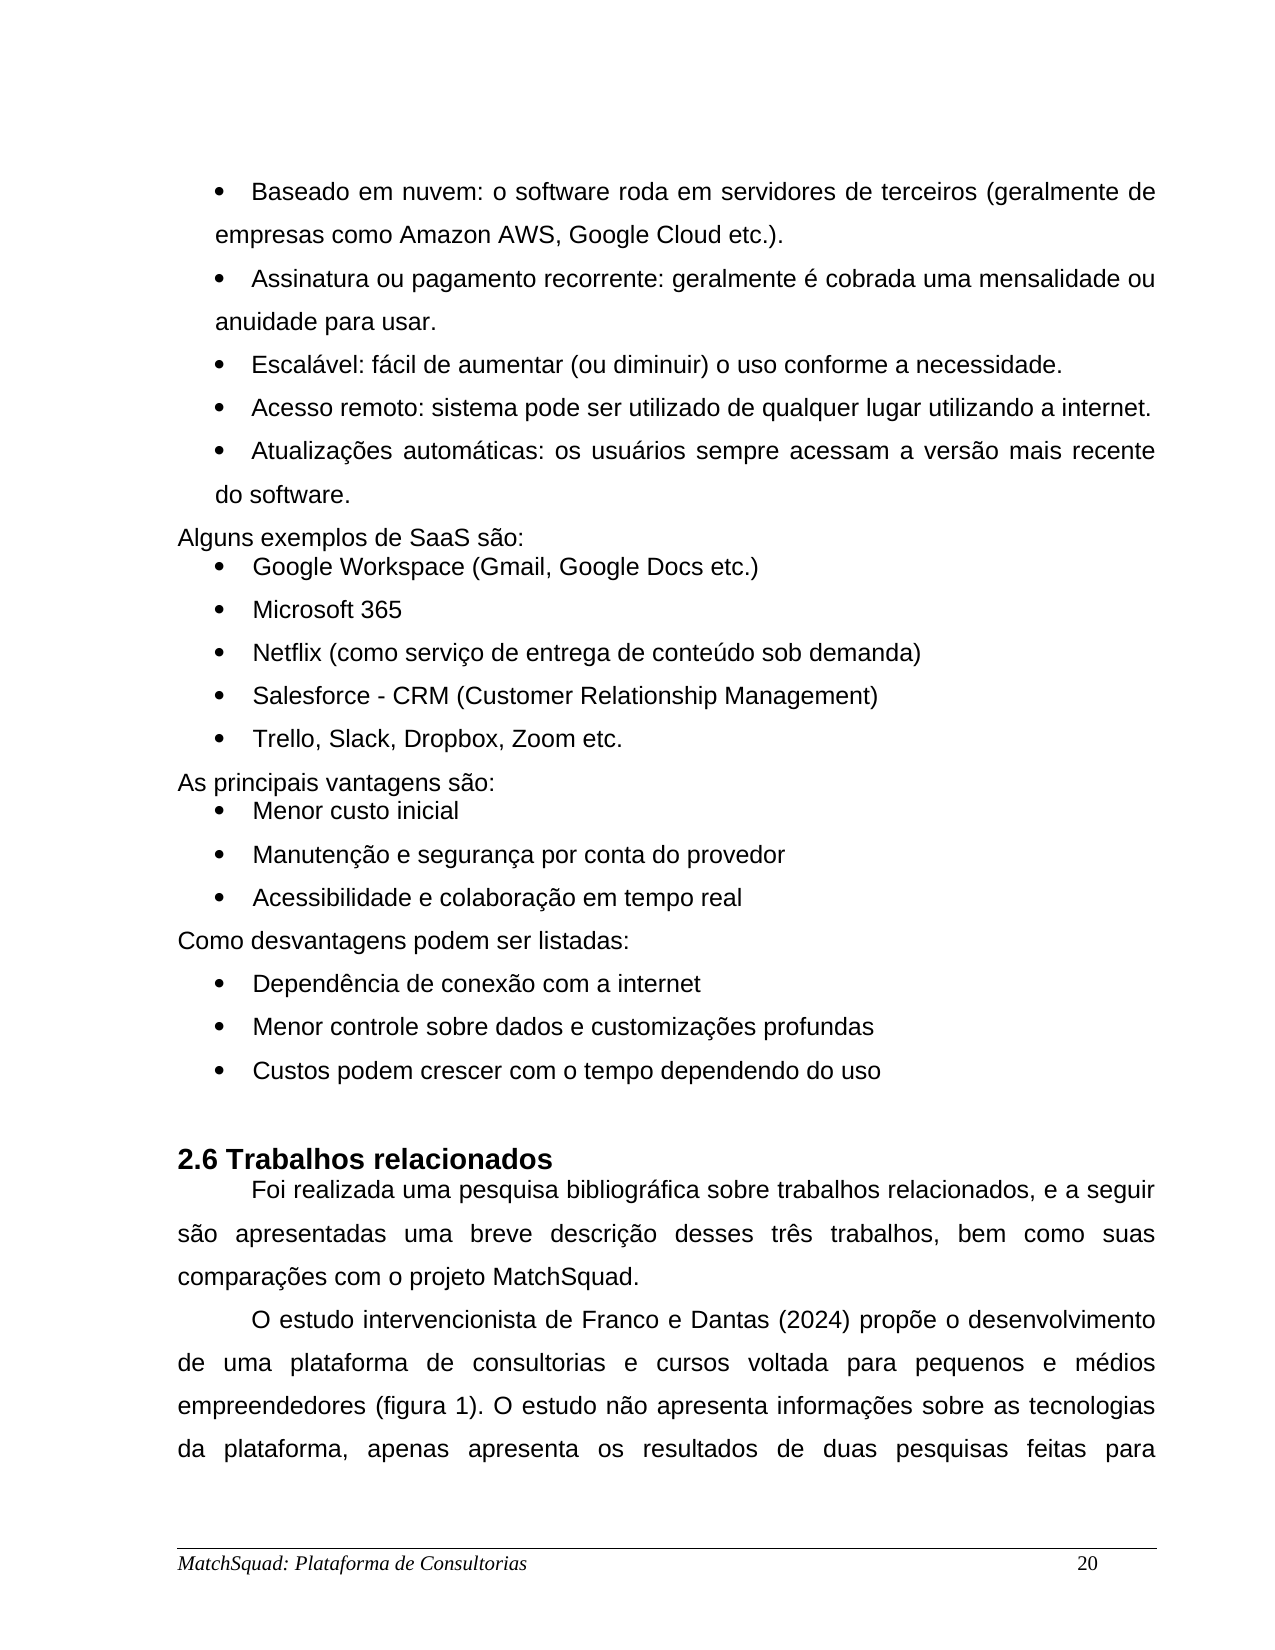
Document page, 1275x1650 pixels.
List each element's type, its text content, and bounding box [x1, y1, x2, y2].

list Atualizações automáticas: os usuários sempre acessam a versão mais recente do software. [215, 436, 1157, 508]
list Acesso remoto: sistema pode ser utilizado de qualquer lugar utilizando a internet. [215, 393, 1157, 422]
list Netflix (como serviço de entrega de conteúdo sob demanda) [215, 638, 1157, 667]
list Baseado em nuvem: o software roda em servidores de terceiros (geralmente de empresas como Amazon AWS, Google Cloud etc.). [215, 177, 1157, 249]
list Custos podem crescer com o tempo dependendo do uso [215, 1056, 1157, 1084]
list Escalável: fácil de aumentar (ou diminuir) o uso conforme a necessidade. [215, 350, 1157, 379]
list Microsoft 365 [215, 595, 1157, 623]
list Menor custo inicial [215, 796, 1157, 825]
list Google Workspace (Gmail, Google Docs etc.) [215, 551, 1157, 580]
text Alguns exemplos de SaaS são: [177, 523, 1157, 551]
list Menor controle sobre dados e customizações profundas [215, 1012, 1157, 1041]
list Dependência de conexão com a internet [215, 969, 1157, 998]
text Foi realizada uma pesquisa bibliográfica sobre trabalhos relacionados, e a seguir são apresentadas uma breve descrição desses três trabalhos, bem como suas comparações com o projeto MatchSquad. [177, 1176, 1157, 1291]
text As principais vantagens são: [177, 768, 1157, 796]
text Como desvantagens podem ser listadas: [177, 926, 1157, 955]
list Acessibilidade e colaboração em tempo real [215, 883, 1157, 912]
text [177, 1305, 1157, 1463]
list Trello, Slack, Dropbox, Zoom etc. [215, 724, 1157, 753]
list Salesforce - CRM (Customer Relationship Management) [215, 681, 1157, 710]
subtitle 2.6 Trabalhos relacionados [177, 1142, 1157, 1176]
list Manutenção e segurança por conta do provedor [215, 839, 1157, 868]
list Assinatura ou pagamento recorrente: geralmente é cobrada uma mensalidade ou anuidade para usar. [215, 263, 1157, 336]
